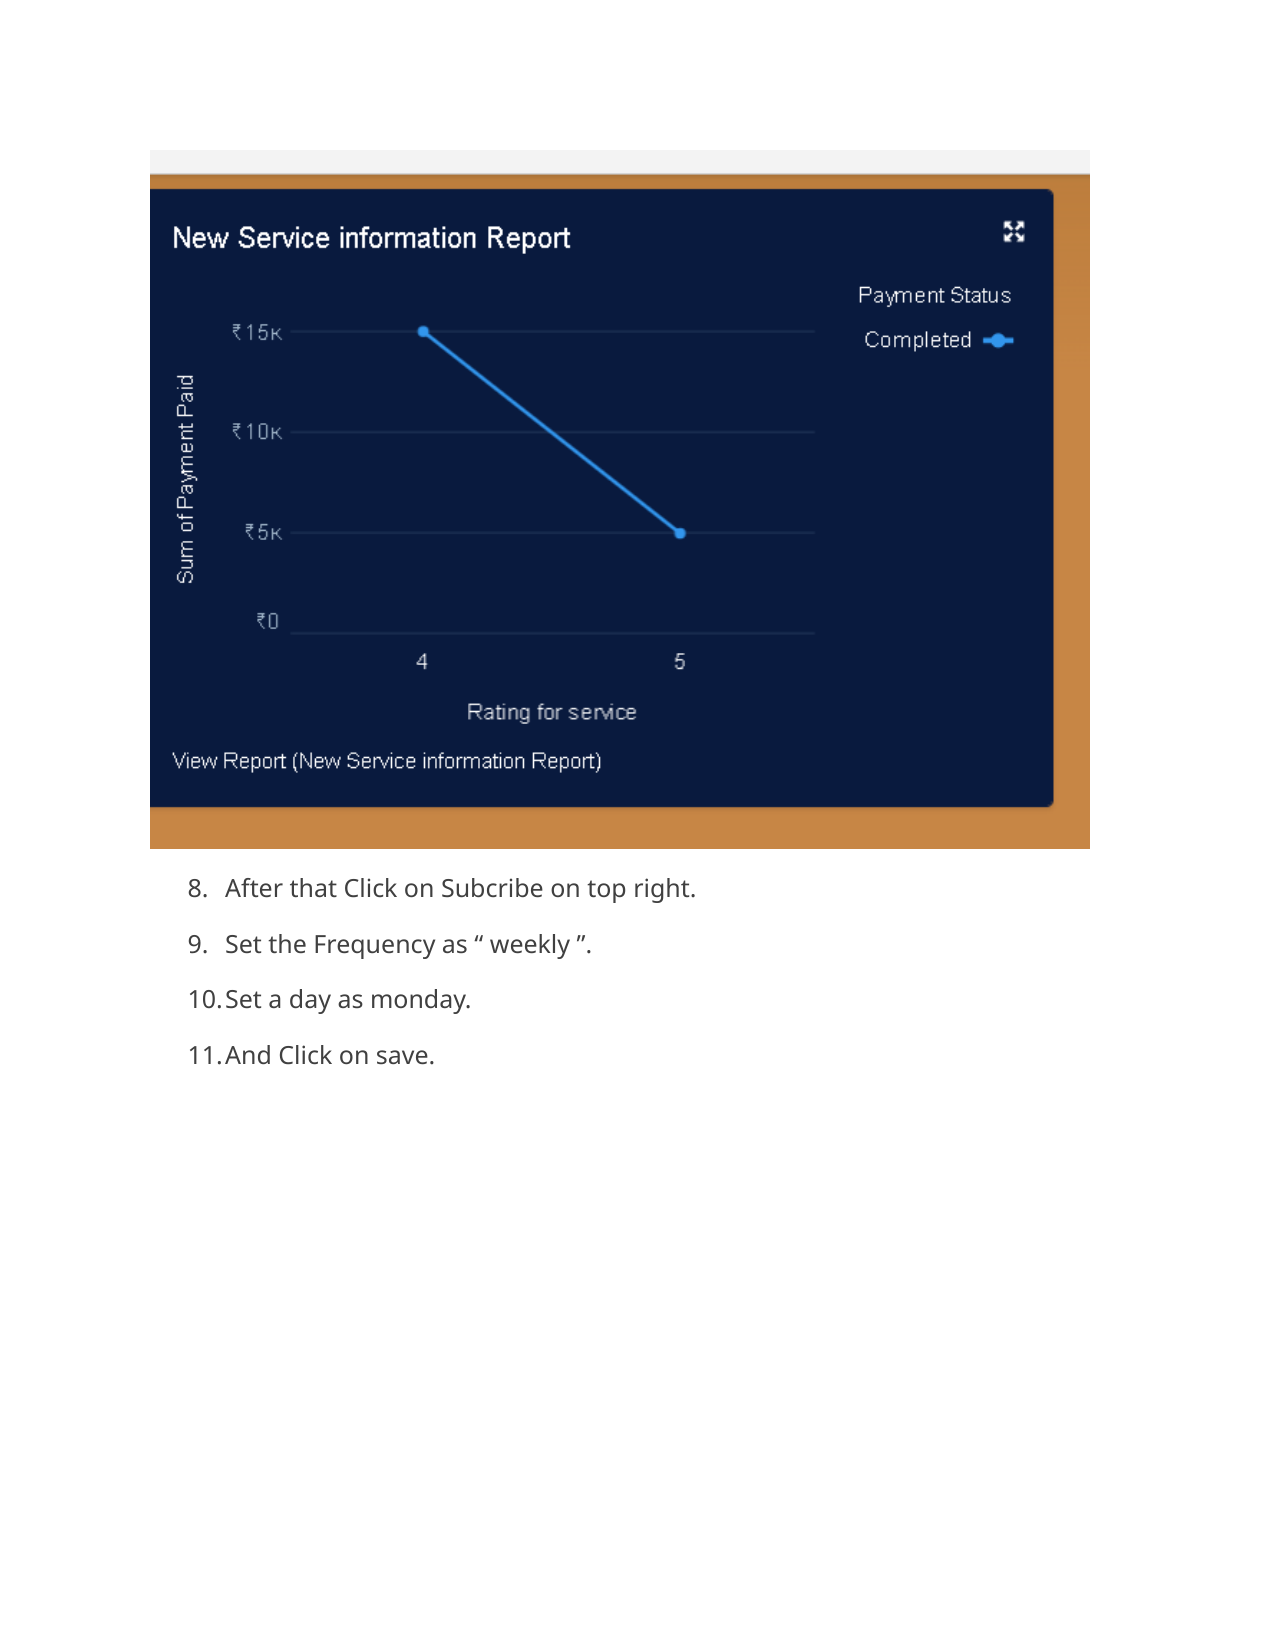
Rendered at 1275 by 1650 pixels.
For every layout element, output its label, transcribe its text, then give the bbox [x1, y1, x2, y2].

picture [150, 150, 1090, 849]
list Set the Frequency as “ weekly ”. [187, 926, 1125, 960]
list After that Click on Subcribe on top right. [187, 871, 1125, 904]
list And Click on save. [187, 1038, 1125, 1072]
list Set a day as monday. [187, 982, 1125, 1016]
